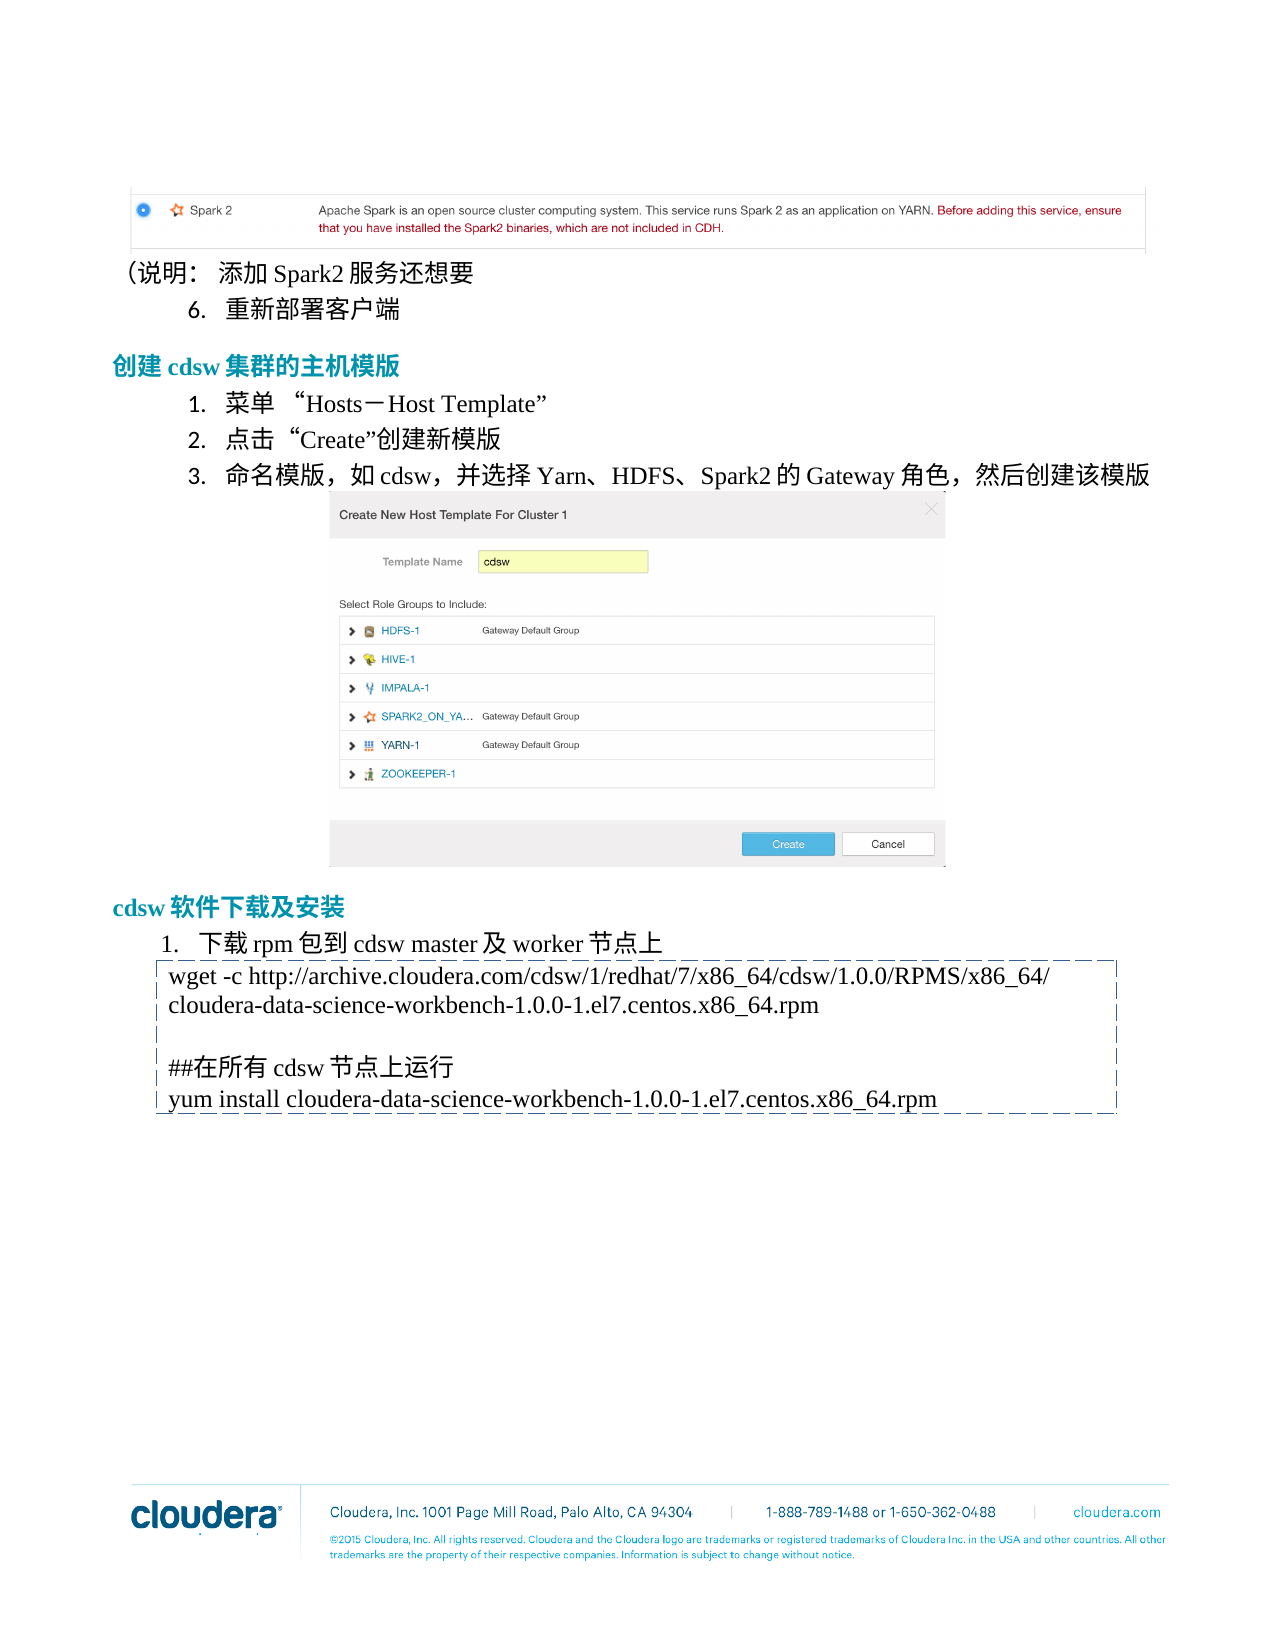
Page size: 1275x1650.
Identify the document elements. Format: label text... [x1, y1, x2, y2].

picture [112, 187, 1163, 254]
list 重新部署客户端 [187, 290, 1162, 326]
list 命名模版，如cdsw，并选择Yarn、HDFS、Spark2的Gateway角色，然后创建该模版 [187, 456, 1162, 492]
subtitle cdsw软件下载及安装 [112, 888, 1162, 924]
list 菜单 “Hosts－Host Template” [187, 383, 1162, 419]
picture [329, 491, 946, 867]
text （说明： 添加Spark2服务还想要 [112, 254, 1162, 290]
subtitle 创建cdsw集群的主机模版 [112, 347, 1162, 383]
list 下载rpm包到cdsw master及worker节点上 [160, 924, 1162, 960]
list 点击“Create”创建新模版 [187, 419, 1162, 456]
table_header wget -c http://archive.cloudera.com/cdsw/1/redhat/7/x86_64/cdsw/1.0.0/RPMS/x86_64/cloudera-data-science-workbench-1.0.0-1.el7.centos.x86_64.rpm ##在所有cdsw节点上运行 yum install cloudera-data-science-workbench-1.0.0-1.el7.centos.x86_64.rpm [157, 960, 1117, 1112]
picture [131, 1483, 1169, 1568]
